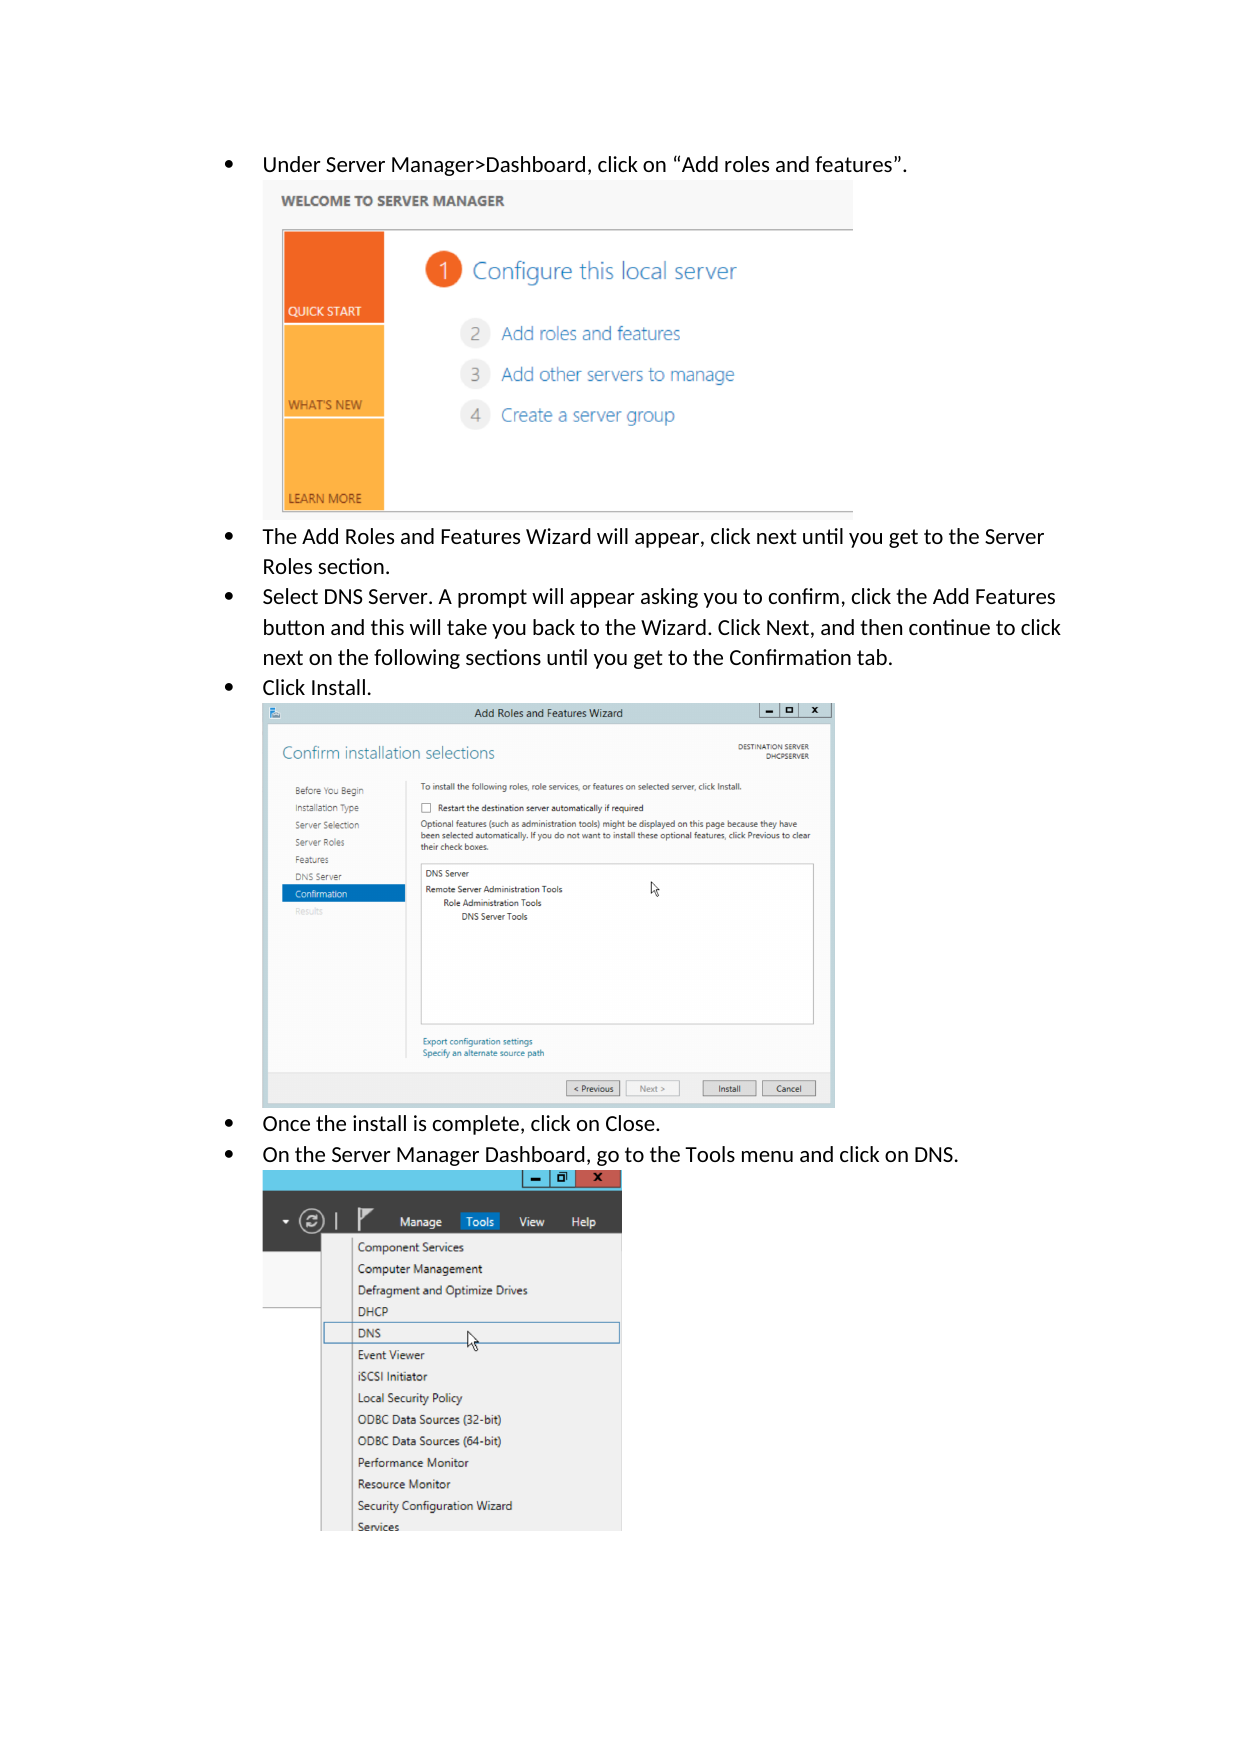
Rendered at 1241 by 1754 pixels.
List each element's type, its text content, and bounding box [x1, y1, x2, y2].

picture [262, 180, 853, 520]
list Once the install is complete, click on Close. [225, 1109, 1090, 1137]
picture [262, 703, 835, 1108]
list The Add Roles and Features Wizard will appear, click next until you get to the Server Roles section. [225, 522, 1090, 580]
picture [262, 1170, 622, 1531]
list Select DNS Server. A prompt will appear asking you to confirm, click the Add Features button and this will take you back to the Wizard. Click Next, and then continue to click next on the following sections until you get to the Confirmation tab. [225, 582, 1090, 671]
